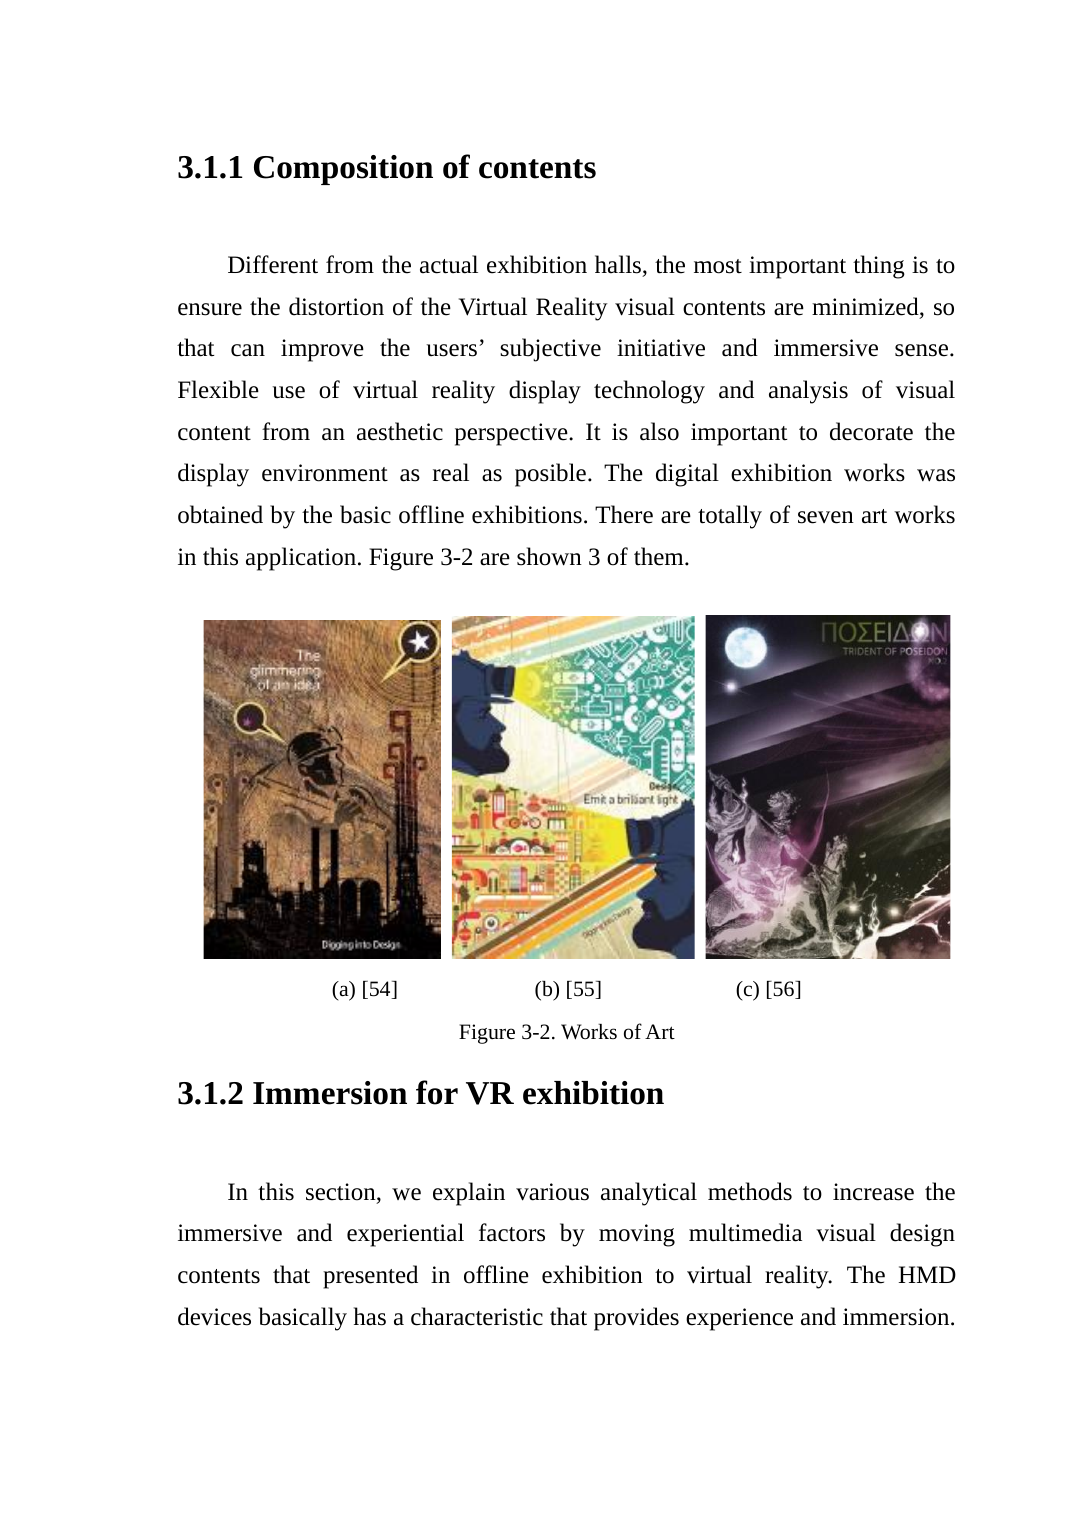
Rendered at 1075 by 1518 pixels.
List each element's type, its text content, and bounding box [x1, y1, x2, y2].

picture [203, 620, 441, 959]
text 3.1.2 Immersion for VR exhibition [177, 1074, 956, 1112]
picture [451, 616, 695, 959]
picture [705, 615, 951, 959]
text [177, 1167, 956, 1333]
text Different from the actual exhibition halls, the most important thing is to ensure the distortion of the Virtual Reality visual contents are minimized, so that can improve the users’ subjective initiative and immersive sense. Flexible use of virtual reality display technology and analysis of visual content from an aesthetic perspective. It is also important to decorate the display environment as real as posible. The digital exhibition works was obtained by the basic offline exhibitions. There are totally of seven art works in this application. Figure 3-2 are shown 3 of them. [177, 240, 956, 573]
text 3.1.1 Composition of contents [177, 147, 956, 185]
text Figure 3-2. Works of Art [177, 1019, 956, 1044]
text (a) [54] (b) [55] (c) [56] [177, 976, 956, 1001]
